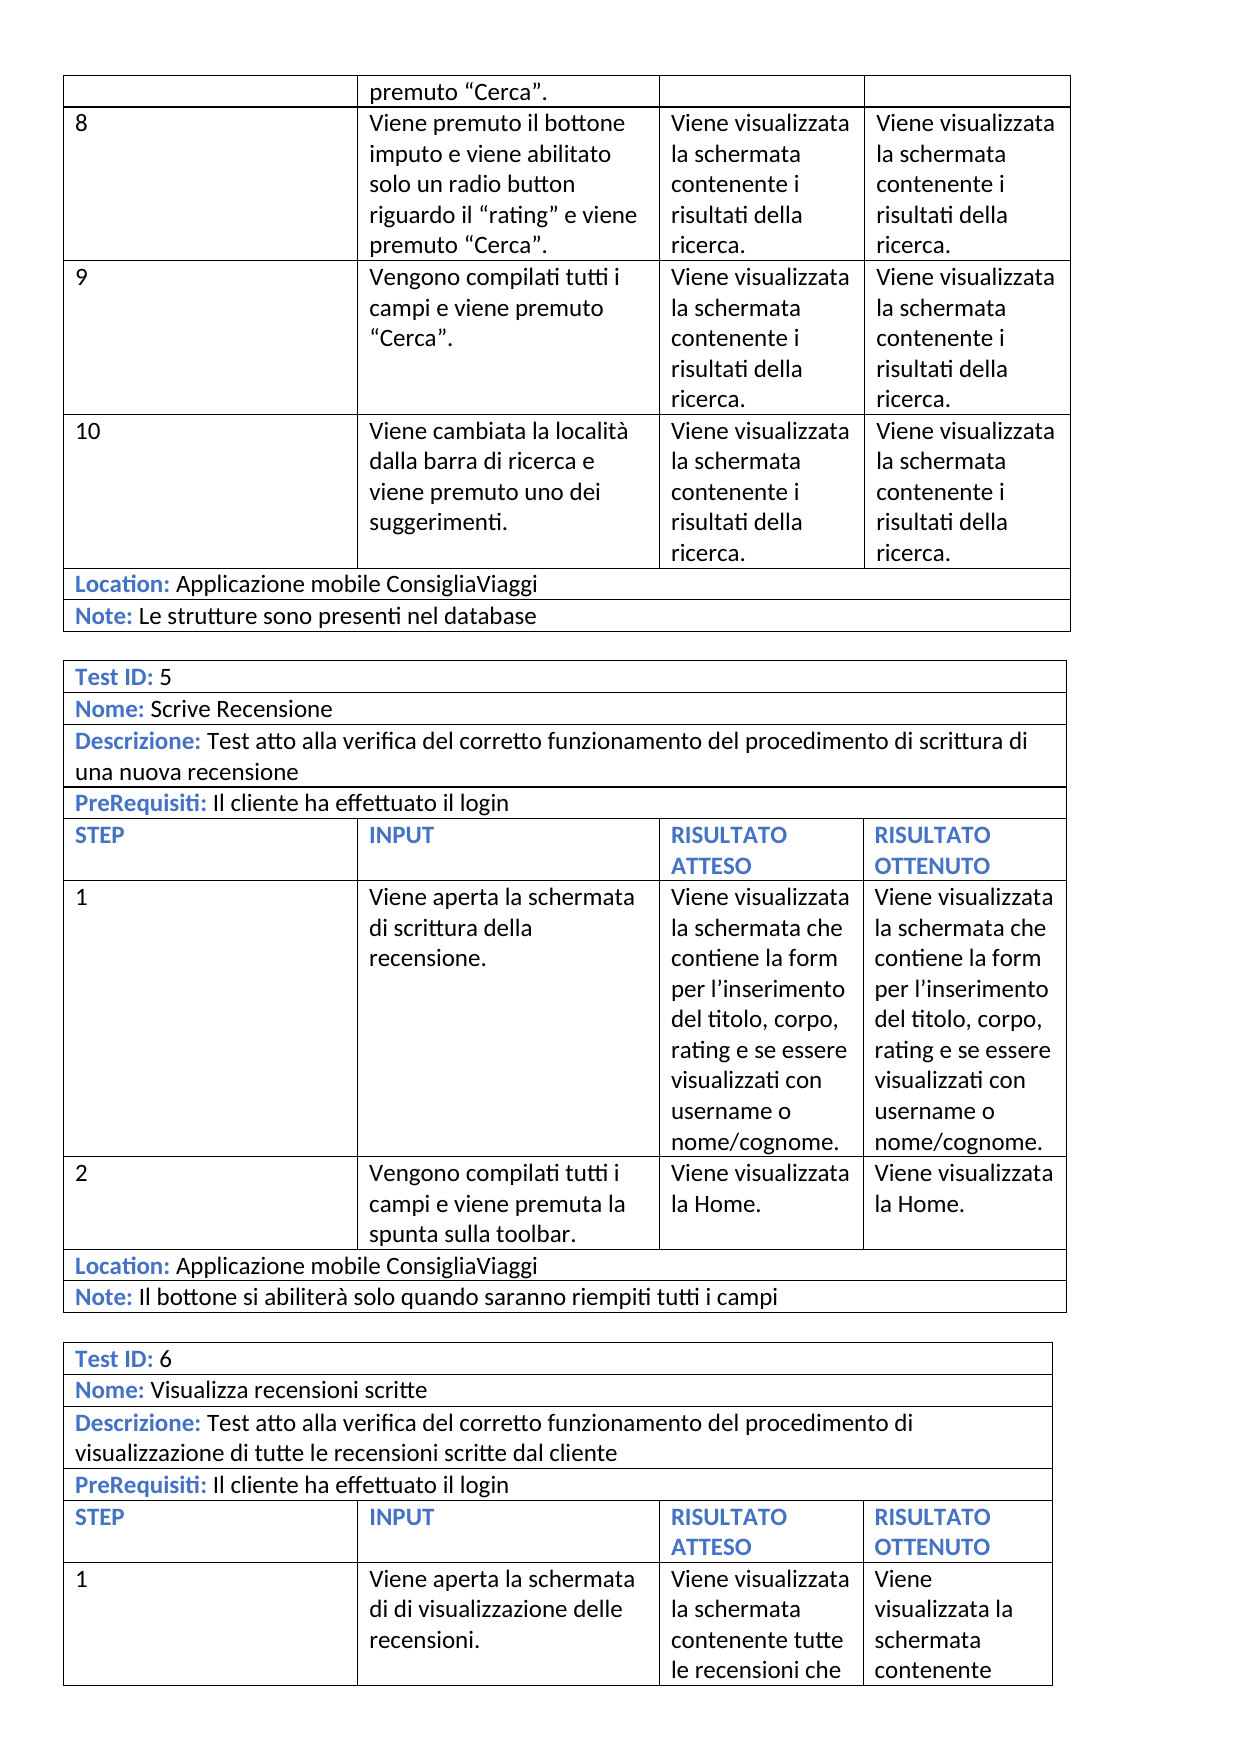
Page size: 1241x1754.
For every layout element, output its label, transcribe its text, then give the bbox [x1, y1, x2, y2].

table_cell Nome: Scrive Recensione [64, 693, 1066, 724]
table_cell RISULTATO OTTENUTO [864, 819, 1066, 880]
table_cell Vengono compilati tutti i campi e viene premuta la spunta sulla toolbar. [358, 1157, 659, 1249]
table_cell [660, 1563, 863, 1685]
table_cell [358, 1563, 659, 1685]
table_cell 7 [64, 76, 357, 106]
table_cell Viene visualizzata la schermata contenente i risultati della ricerca. [660, 261, 864, 414]
table_cell STEP [64, 1501, 357, 1562]
table_cell INPUT [358, 819, 659, 880]
table_cell 2 [64, 1157, 357, 1249]
table_cell PreRequisiti: Il cliente ha effettuato il login [64, 1469, 1052, 1500]
table_cell STEP [64, 819, 357, 880]
table_cell Viene cambiata la località dalla barra di ricerca e viene premuto uno dei suggerimenti. [358, 415, 659, 567]
table_cell Vengono compilati tutti i campi e viene premuto “Cerca”. [358, 261, 659, 414]
table_cell 1 [64, 881, 357, 1156]
table_cell Descrizione: Test atto alla verifica del corretto funzionamento del procedimento di scrittura di una nuova recensione [64, 725, 1066, 786]
table_cell 1 [64, 1563, 357, 1685]
table_header Test ID: 6 [64, 1343, 1052, 1374]
table_cell Viene visualizzata la schermata contenente i risultati della ricerca. [660, 415, 864, 567]
table_cell RISULTATO OTTENUTO [864, 1501, 1052, 1562]
table_cell Location: Applicazione mobile ConsigliaViaggi [64, 1250, 1066, 1280]
table_cell PreRequisiti: Il cliente ha effettuato il login [64, 788, 1066, 818]
table_cell Nome: Visualizza recensioni scritte [64, 1375, 1052, 1406]
table_cell Viene visualizzata la Home. [864, 1157, 1066, 1249]
table_cell Viene visualizzata la schermata che contiene la form per l’inserimento del titolo, corpo, rating e se essere visualizzati con username o nome/cognome. [864, 881, 1066, 1156]
table_header Test ID: 5 [64, 661, 1066, 692]
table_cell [358, 76, 659, 106]
table_cell Viene visualizzata la schermata che contiene la form per l’inserimento del titolo, corpo, rating e se essere visualizzati con username o nome/cognome. [660, 881, 863, 1156]
table_cell Note: Le strutture sono presenti nel database [64, 600, 1070, 631]
table_cell Viene visualizzata la schermata contenente i risultati della ricerca. [865, 415, 1070, 567]
table_cell INPUT [358, 1501, 659, 1562]
table_cell Note: Il bottone si abiliterà solo quando saranno riempiti tutti i campi [64, 1281, 1066, 1312]
table_cell 10 [64, 415, 357, 567]
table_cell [660, 108, 864, 260]
table_cell Viene visualizzata la schermata contenente i risultati della ricerca. [865, 261, 1070, 414]
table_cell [865, 76, 1070, 106]
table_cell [864, 1563, 1052, 1685]
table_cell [865, 108, 1070, 260]
table_cell 8 [64, 108, 357, 260]
table_cell Descrizione: Test atto alla verifica del corretto funzionamento del procedimento di visualizzazione di tutte le recensioni scritte dal cliente [64, 1407, 1052, 1468]
table_cell Location: Applicazione mobile ConsigliaViaggi [64, 569, 1070, 599]
table_cell RISULTATO ATTESO [660, 819, 863, 880]
table_cell RISULTATO ATTESO [660, 1501, 863, 1562]
table_cell Viene visualizzata la Home. [660, 1157, 863, 1249]
table_cell Viene premuto il bottone imputo e viene abilitato solo un radio button riguardo il “rating” e viene premuto “Cerca”. [358, 108, 659, 260]
table_cell 9 [64, 261, 357, 414]
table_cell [660, 76, 864, 106]
table_cell Viene aperta la schermata di scrittura della recensione. [358, 881, 659, 1156]
